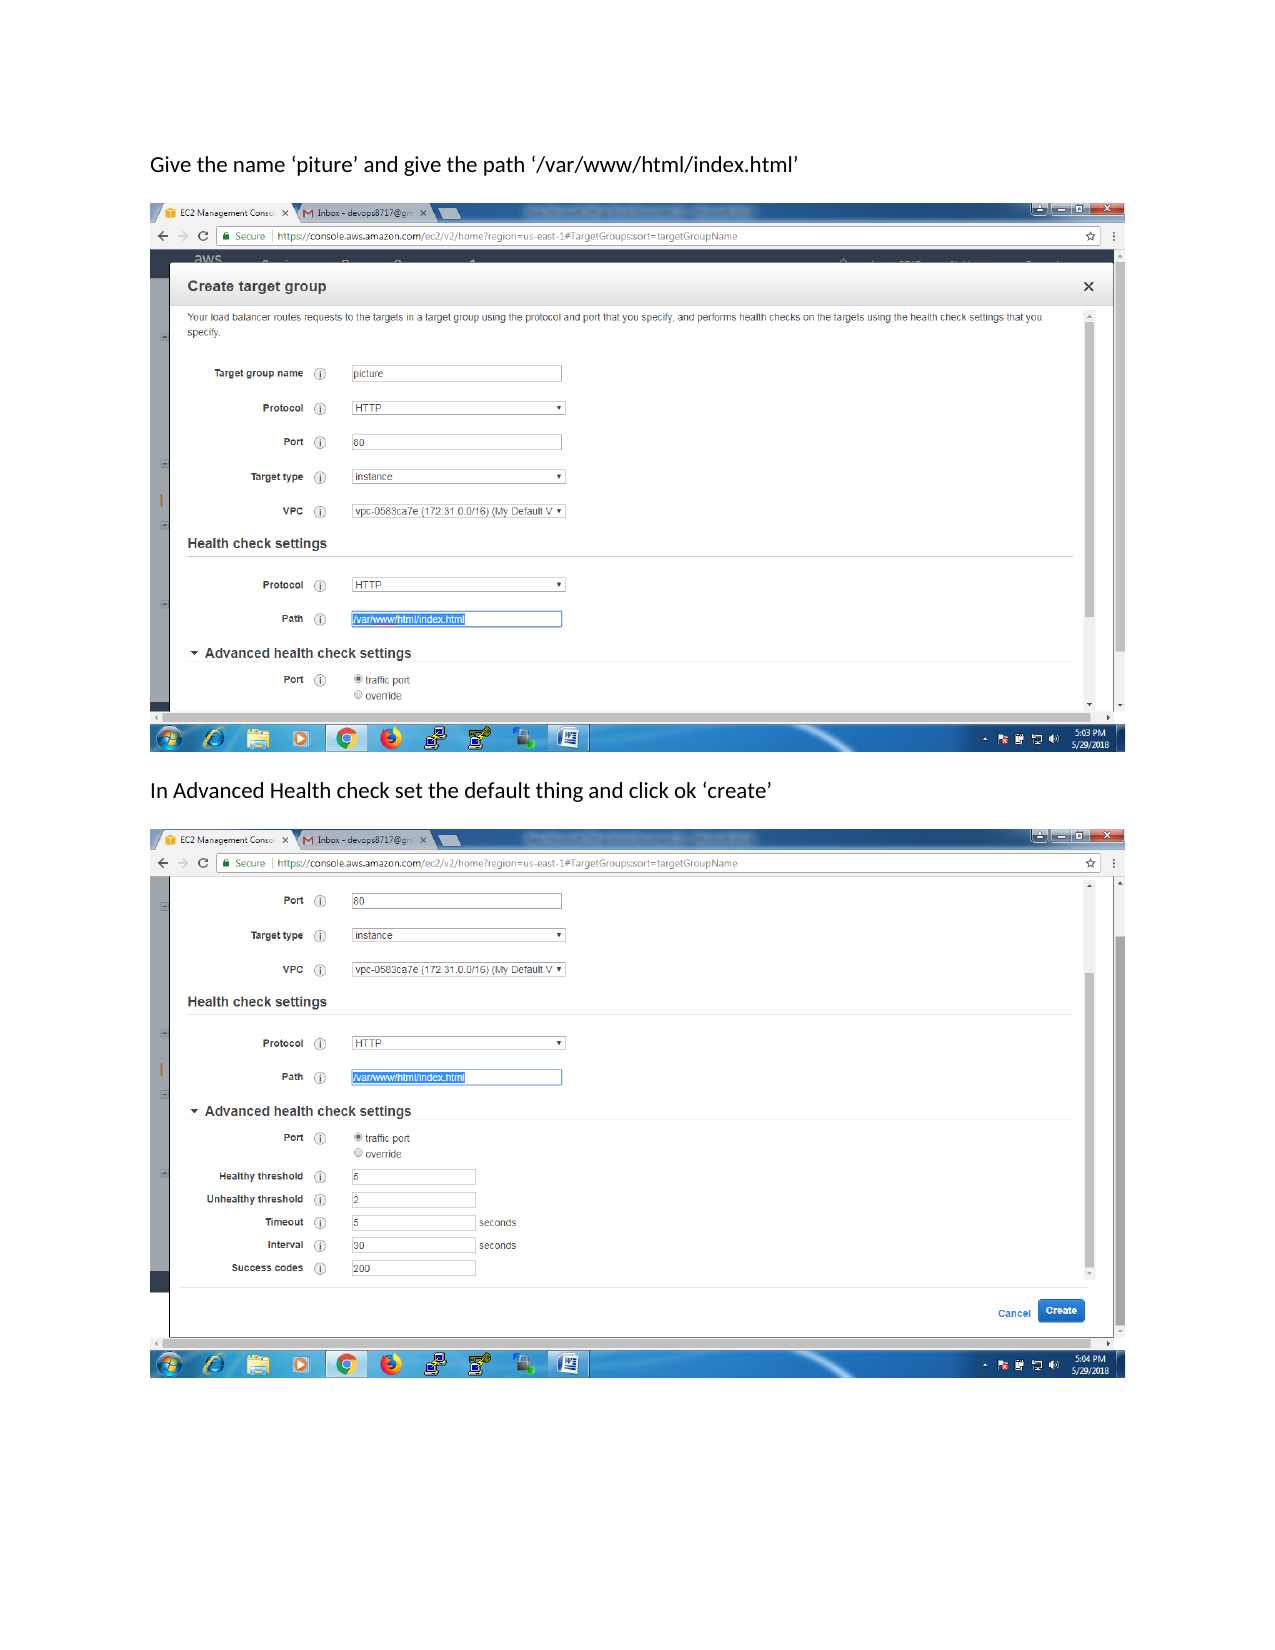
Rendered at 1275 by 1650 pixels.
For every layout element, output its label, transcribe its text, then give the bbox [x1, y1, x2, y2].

picture [150, 829, 1125, 1378]
picture [150, 203, 1125, 752]
text In Advanced Health check set the default thing and click ok ‘create’ [150, 776, 1125, 804]
text Give the name ‘piture’ and give the path ‘/var/www/html/index.html’ [150, 150, 1125, 178]
